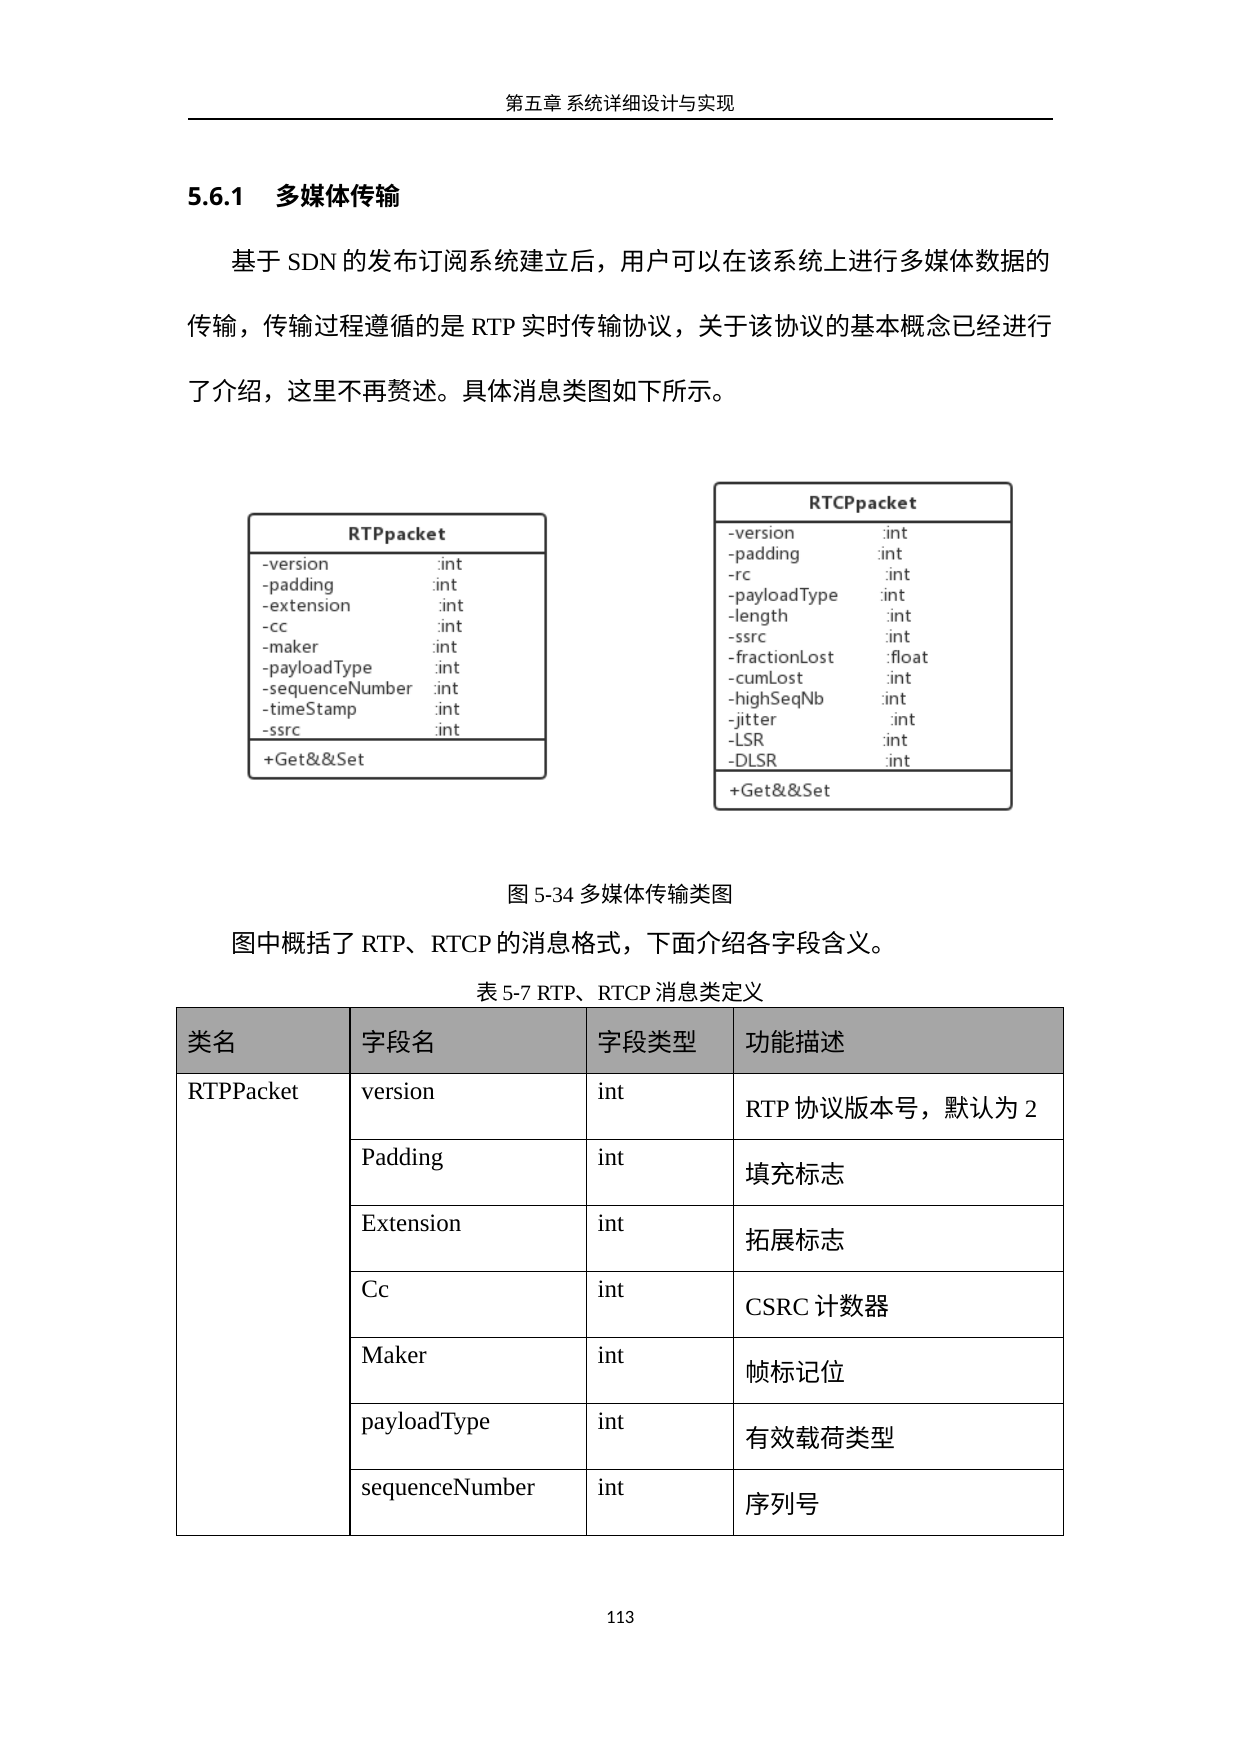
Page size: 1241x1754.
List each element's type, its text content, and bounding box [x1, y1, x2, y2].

table_header 字段类型 [587, 1008, 733, 1073]
table_header 功能描述 [734, 1008, 1063, 1073]
table_cell int [587, 1206, 733, 1271]
list 多媒体传输 [187, 162, 1053, 227]
picture [187, 422, 1053, 851]
table_cell 填充标志 [734, 1140, 1063, 1205]
table_cell sequenceNumber [351, 1470, 586, 1535]
table_cell Maker [351, 1338, 586, 1403]
table_cell Cc [351, 1272, 586, 1337]
table_cell int [587, 1272, 733, 1337]
table_cell 有效载荷类型 [734, 1404, 1063, 1469]
table_cell RTPPacket [177, 1074, 349, 1535]
table_cell CSRC计数器 [734, 1272, 1063, 1337]
text 图5-34 多媒体传输类图 [187, 877, 1053, 909]
text 图中概括了RTP、RTCP的消息格式，下面介绍各字段含义。 [187, 909, 1053, 974]
table_cell 拓展标志 [734, 1206, 1063, 1271]
table_header 类名 [177, 1008, 349, 1073]
table_cell int [587, 1140, 733, 1205]
table_cell payloadType [351, 1404, 586, 1469]
table_cell RTP协议版本号，默认为2 [734, 1074, 1063, 1139]
text 表5-7 RTP、RTCP消息类定义 [187, 974, 1053, 1007]
table_cell int [587, 1404, 733, 1469]
table_cell int [587, 1338, 733, 1403]
table_cell 序列号 [734, 1470, 1063, 1535]
table_cell version [351, 1074, 586, 1139]
table_cell 帧标记位 [734, 1338, 1063, 1403]
table_header 字段名 [351, 1008, 586, 1073]
table_cell Padding [351, 1140, 586, 1205]
table_cell int [587, 1074, 733, 1139]
table_cell int [587, 1470, 733, 1535]
table_cell Extension [351, 1206, 586, 1271]
text 基于SDN的发布订阅系统建立后，用户可以在该系统上进行多媒体数据的传输，传输过程遵循的是RTP实时传输协议，关于该协议的基本概念已经进行了介绍，这里不再赘述。具体消息类图如下所示。 [187, 227, 1053, 422]
